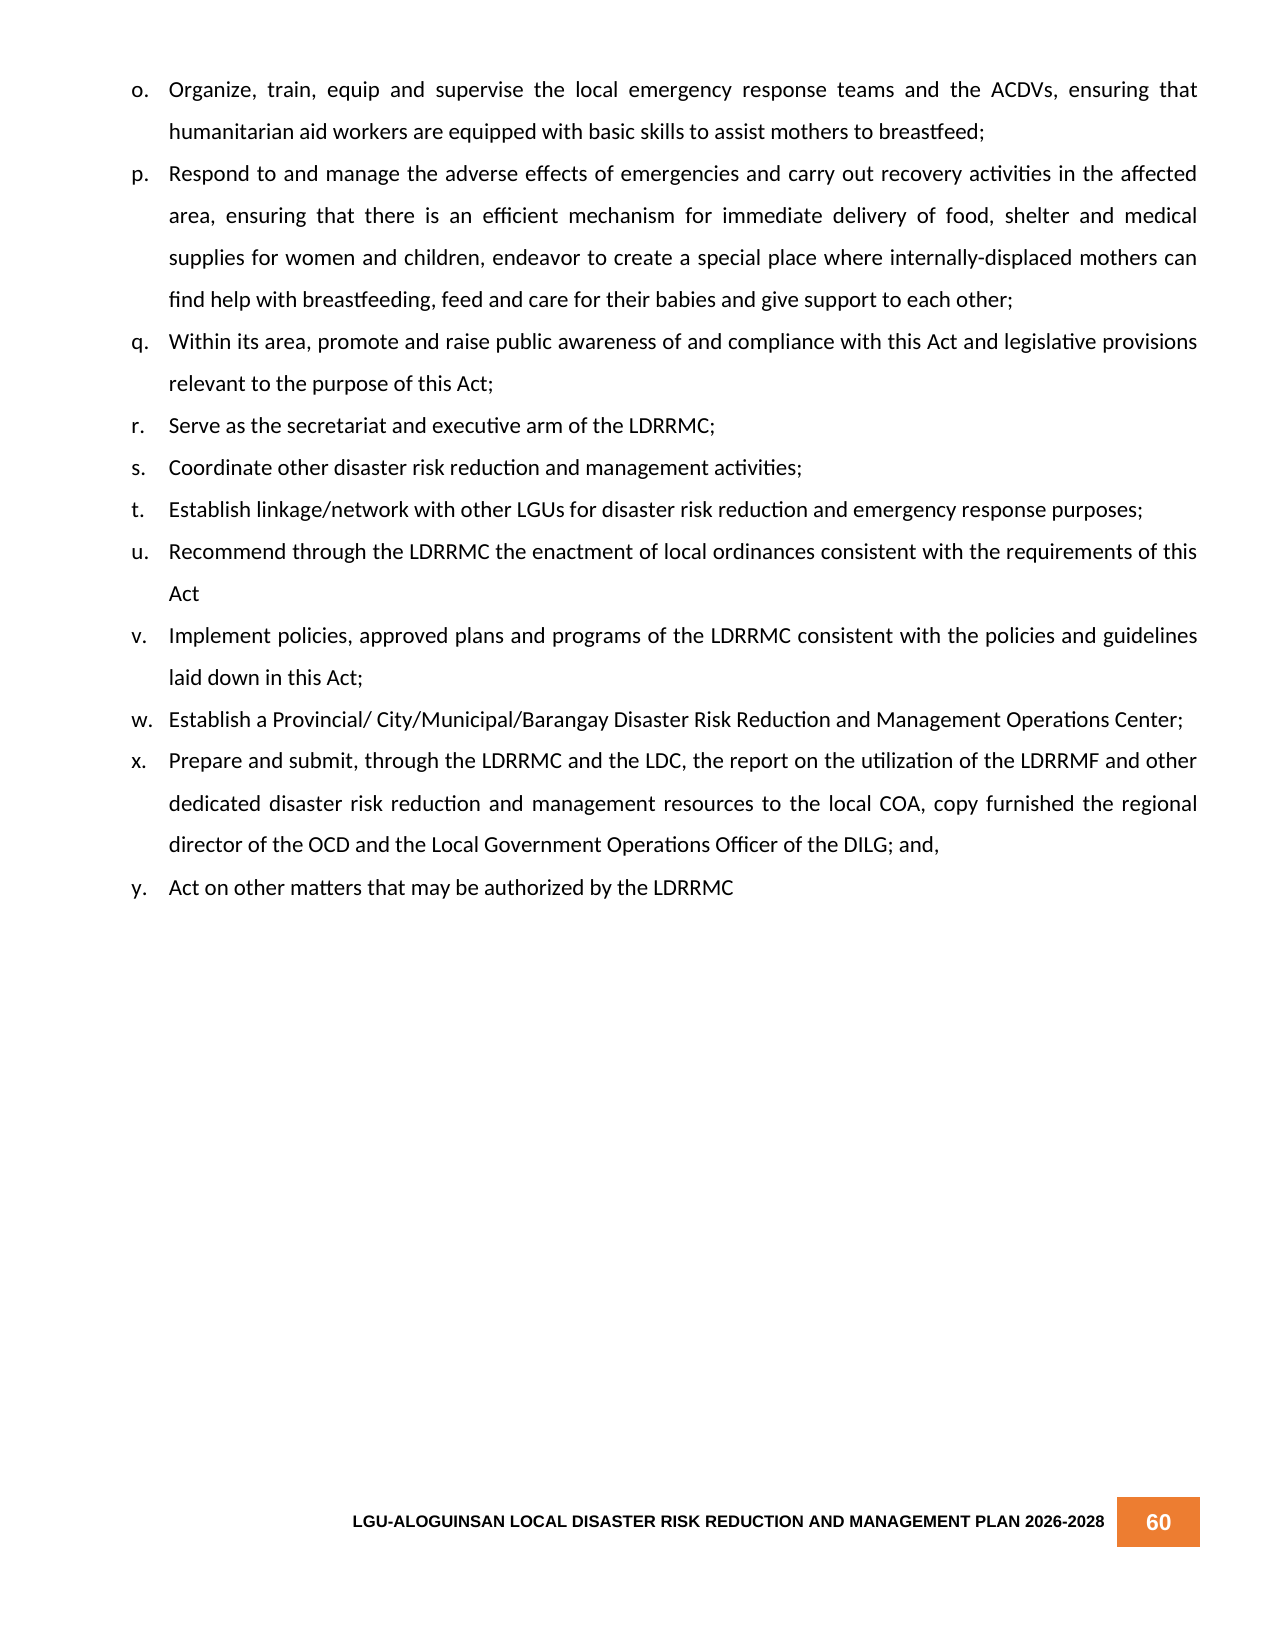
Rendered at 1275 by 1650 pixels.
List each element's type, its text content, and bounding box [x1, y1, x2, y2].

list Act on other matters that may be authorized by the LDRRMC [131, 873, 1200, 901]
list Coordinate other disaster risk reduction and management activities; [131, 453, 1200, 481]
list Recommend through the LDRRMC the enactment of local ordinances consistent with the requirements of this Act [131, 537, 1200, 607]
list Implement policies, approved plans and programs of the LDRRMC consistent with the policies and guidelines laid down in this Act; [131, 621, 1200, 691]
list Serve as the secretariat and executive arm of the LDRRMC; [131, 411, 1200, 439]
list Respond to and manage the adverse effects of emergencies and carry out recovery activities in the affected area, ensuring that there is an efficient mechanism for immediate delivery of food, shelter and medical supplies for women and children, endeavor to create a special place where internally-displaced mothers can find help with breastfeeding, feed and care for their babies and give support to each other; [131, 159, 1200, 313]
list Establish a Provincial/ City/Municipal/Barangay Disaster Risk Reduction and Management Operations Center; [131, 705, 1200, 733]
list Prepare and submit, through the LDRRMC and the LDC, the report on the utilization of the LDRRMF and other dedicated disaster risk reduction and management resources to the local COA, copy furnished the regional director of the OCD and the Local Government Operations Officer of the DILG; and, [131, 747, 1200, 859]
list Establish linkage/network with other LGUs for disaster risk reduction and emergency response purposes; [131, 495, 1200, 523]
list Organize, train, equip and supervise the local emergency response teams and the ACDVs, ensuring that humanitarian aid workers are equipped with basic skills to assist mothers to breastfeed; [131, 75, 1200, 145]
list Within its area, promote and raise public awareness of and compliance with this Act and legislative provisions relevant to the purpose of this Act; [131, 327, 1200, 397]
